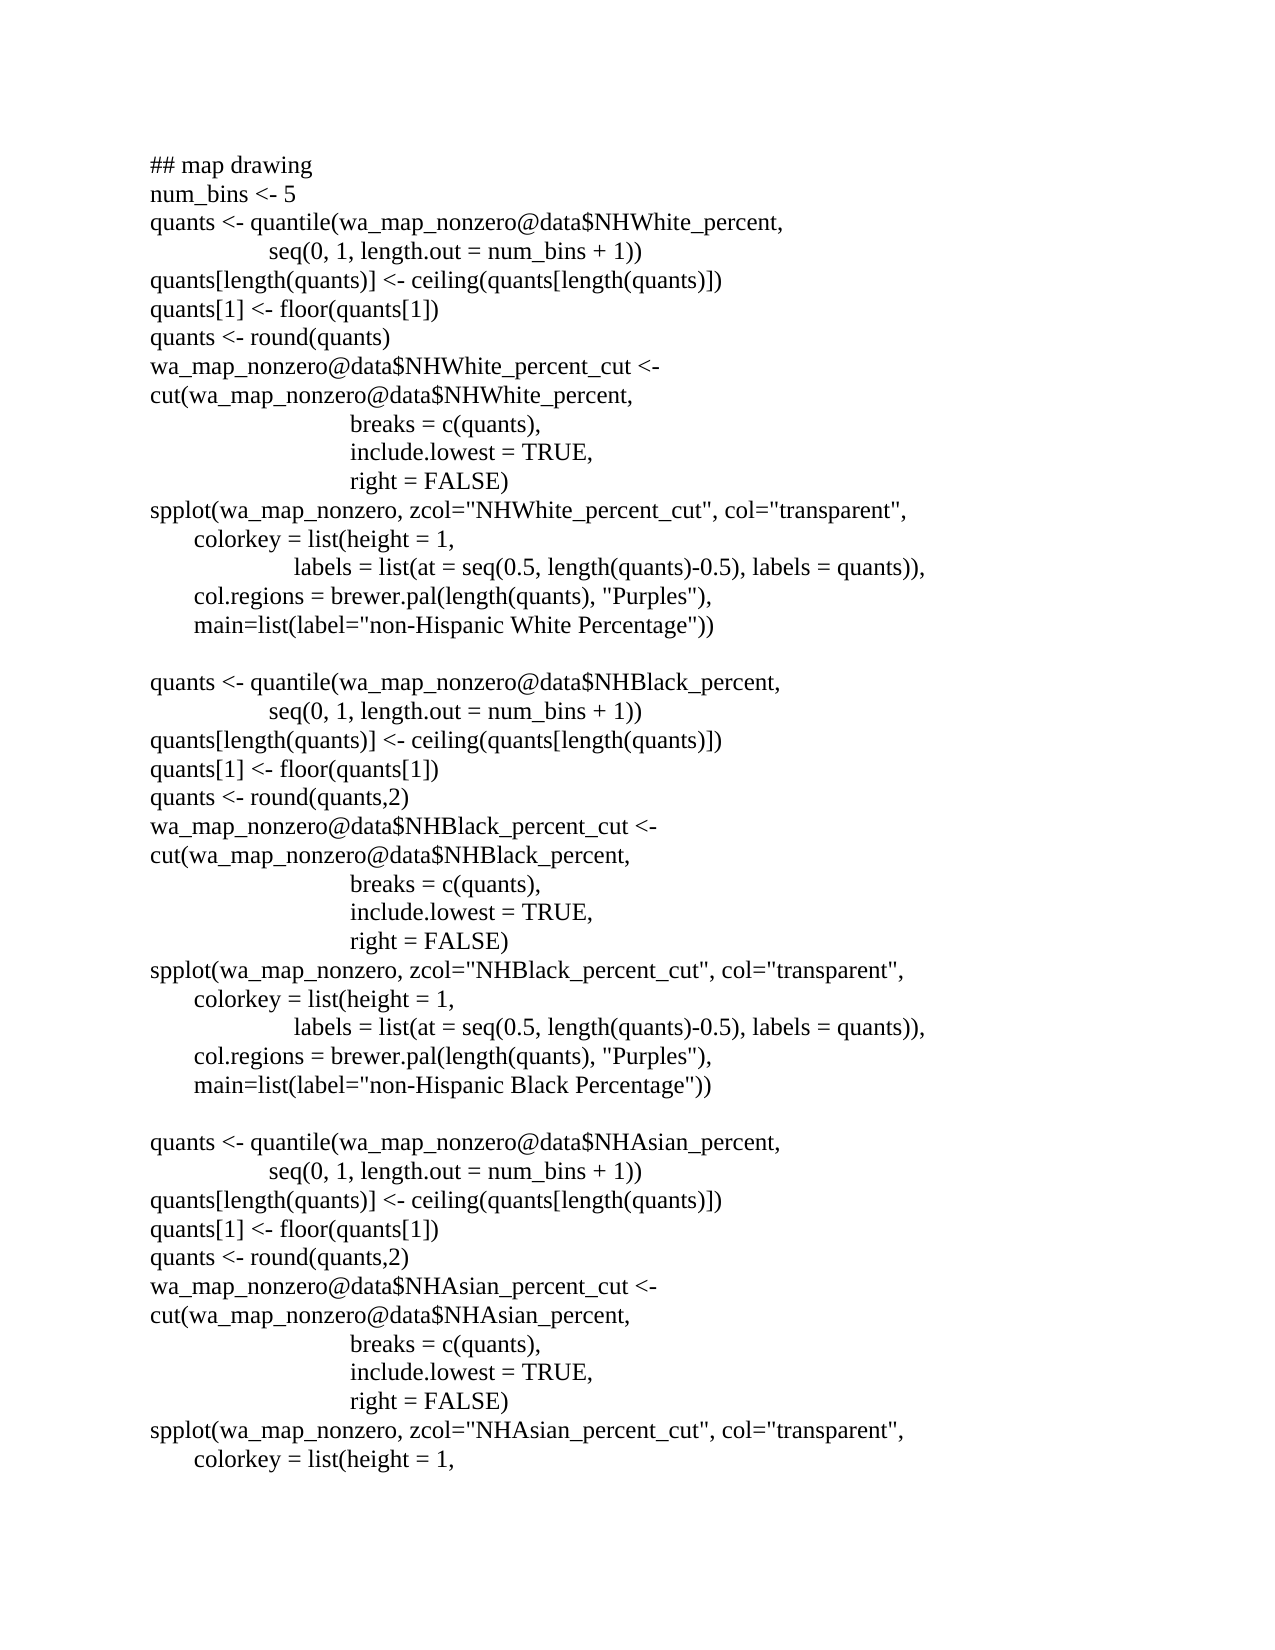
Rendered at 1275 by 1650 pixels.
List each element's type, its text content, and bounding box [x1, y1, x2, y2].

text right = FALSE) [150, 926, 1125, 955]
text seq(0, 1, length.out = num_bins + 1)) [150, 1156, 1125, 1185]
text labels = list(at = seq(0.5, length(quants)-0.5), labels = quants)), [150, 552, 1125, 581]
text seq(0, 1, length.out = num_bins + 1)) [150, 236, 1125, 265]
text breaks = c(quants), [150, 869, 1125, 897]
text colorkey = list(height = 1, [150, 984, 1125, 1012]
text wa_map_nonzero@data$NHWhite_percent_cut <- cut(wa_map_nonzero@data$NHWhite_percent, [150, 351, 1125, 409]
text quants[1] <- floor(quants[1]) [150, 294, 1125, 322]
text quants[length(quants)] <- ceiling(quants[length(quants)]) [150, 725, 1125, 754]
text include.lowest = TRUE, [150, 1357, 1125, 1386]
text labels = list(at = seq(0.5, length(quants)-0.5), labels = quants)), [150, 1012, 1125, 1041]
text quants[1] <- floor(quants[1]) [150, 1214, 1125, 1242]
text breaks = c(quants), [150, 1329, 1125, 1357]
text quants <- round(quants,2) [150, 1242, 1125, 1271]
text quants[length(quants)] <- ceiling(quants[length(quants)]) [150, 1185, 1125, 1214]
text seq(0, 1, length.out = num_bins + 1)) [150, 696, 1125, 725]
text quants <- quantile(wa_map_nonzero@data$NHBlack_percent, [150, 667, 1125, 696]
text right = FALSE) [150, 1386, 1125, 1415]
text quants <- round(quants,2) [150, 782, 1125, 811]
text spplot(wa_map_nonzero, zcol="NHBlack_percent_cut", col="transparent", [150, 955, 1125, 984]
text quants <- quantile(wa_map_nonzero@data$NHWhite_percent, [150, 207, 1125, 236]
text main=list(label="non-Hispanic Black Percentage")) [150, 1070, 1125, 1099]
text col.regions = brewer.pal(length(quants), "Purples"), [150, 581, 1125, 610]
text breaks = c(quants), [150, 409, 1125, 437]
text include.lowest = TRUE, [150, 897, 1125, 926]
text include.lowest = TRUE, [150, 437, 1125, 466]
text right = FALSE) [150, 466, 1125, 495]
text wa_map_nonzero@data$NHAsian_percent_cut <- cut(wa_map_nonzero@data$NHAsian_percent, [150, 1271, 1125, 1329]
text num_bins <- 5 [150, 179, 1125, 207]
text quants <- round(quants) [150, 322, 1125, 351]
text quants[1] <- floor(quants[1]) [150, 754, 1125, 782]
text main=list(label="non-Hispanic White Percentage")) [150, 610, 1125, 639]
text spplot(wa_map_nonzero, zcol="NHAsian_percent_cut", col="transparent", [150, 1415, 1125, 1444]
text colorkey = list(height = 1, [150, 1444, 1125, 1472]
text col.regions = brewer.pal(length(quants), "Purples"), [150, 1041, 1125, 1070]
text quants <- quantile(wa_map_nonzero@data$NHAsian_percent, [150, 1127, 1125, 1156]
text wa_map_nonzero@data$NHBlack_percent_cut <- cut(wa_map_nonzero@data$NHBlack_percent, [150, 811, 1125, 869]
text quants[length(quants)] <- ceiling(quants[length(quants)]) [150, 265, 1125, 294]
text spplot(wa_map_nonzero, zcol="NHWhite_percent_cut", col="transparent", [150, 495, 1125, 524]
text ## map drawing [150, 150, 1125, 179]
text colorkey = list(height = 1, [150, 524, 1125, 552]
